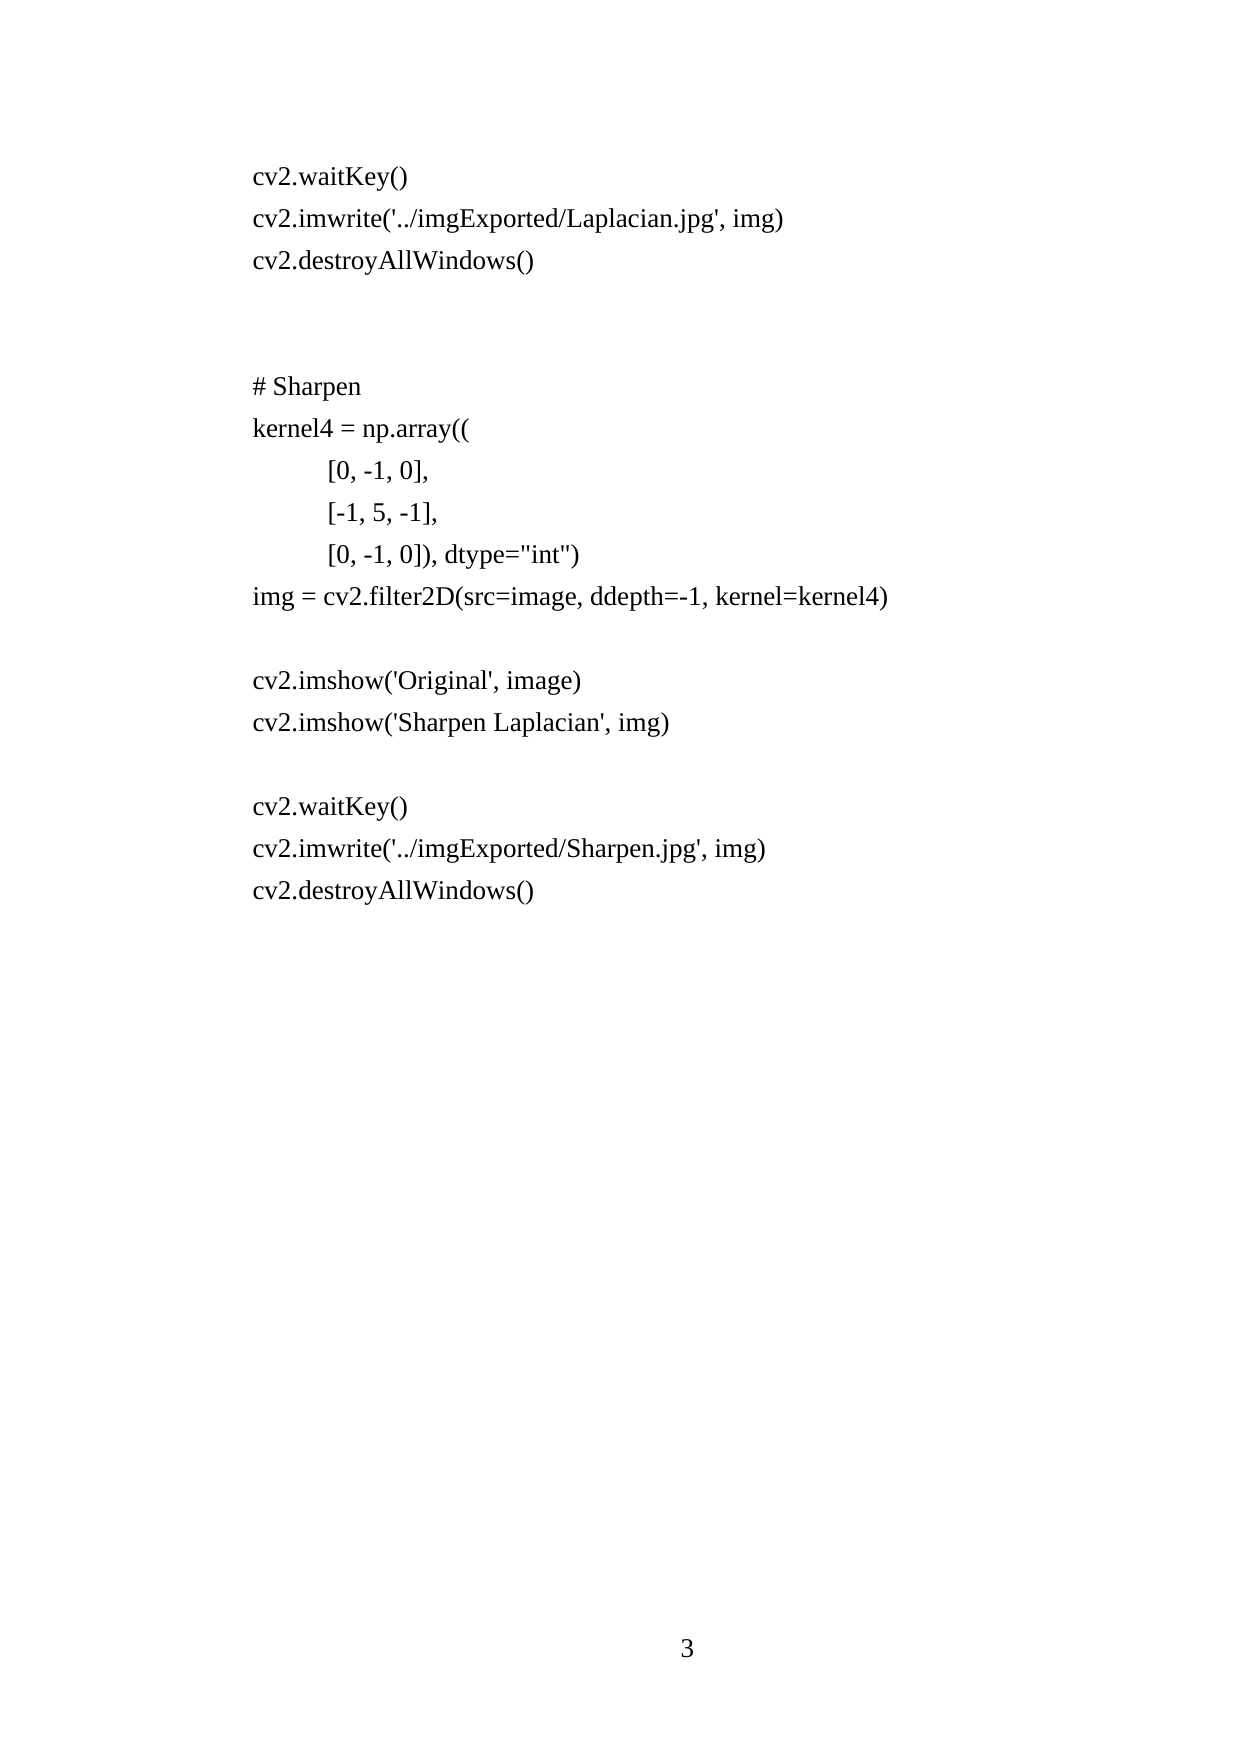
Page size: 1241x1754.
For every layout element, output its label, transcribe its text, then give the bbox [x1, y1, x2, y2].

text kernel4 = np.array(( [177, 412, 1122, 443]
text cv2.waitKey() [177, 160, 1122, 191]
text cv2.waitKey() [177, 790, 1122, 821]
text cv2.destroyAllWindows() [177, 874, 1122, 905]
text cv2.imwrite('../imgExported/Sharpen.jpg', img) [177, 832, 1122, 863]
text img = cv2.filter2D(src=image, ddepth=-1, kernel=kernel4) [177, 580, 1122, 611]
text cv2.imwrite('../imgExported/Laplacian.jpg', img) [177, 202, 1122, 233]
text # Sharpen [177, 370, 1122, 401]
text cv2.destroyAllWindows() [177, 244, 1122, 275]
text [-1, 5, -1], [177, 496, 1122, 527]
text cv2.imshow('Sharpen Laplacian', img) [177, 706, 1122, 737]
text cv2.imshow('Original', image) [177, 664, 1122, 695]
text [0, -1, 0]), dtype="int") [177, 538, 1122, 569]
text [0, -1, 0], [177, 454, 1122, 485]
